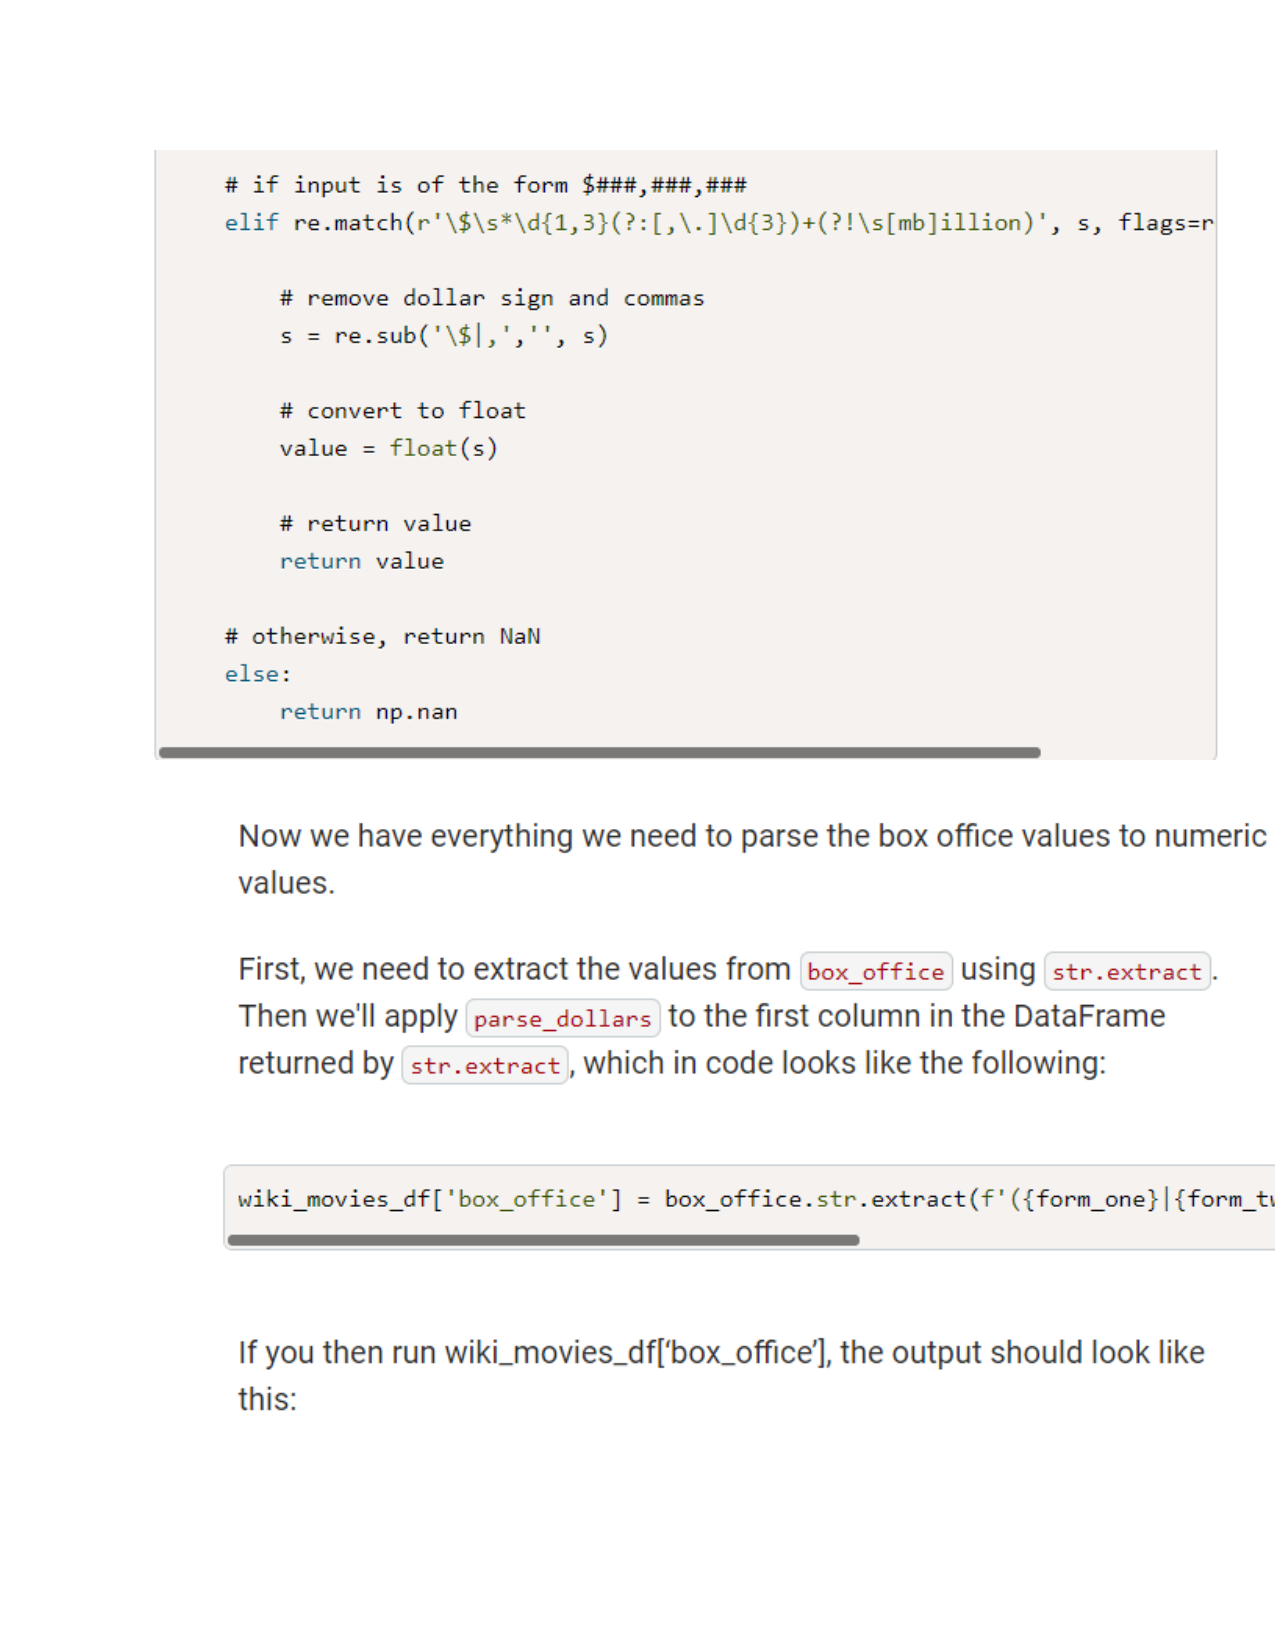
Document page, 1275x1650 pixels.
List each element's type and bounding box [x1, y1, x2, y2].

picture [150, 778, 1275, 1437]
picture [150, 150, 1227, 760]
